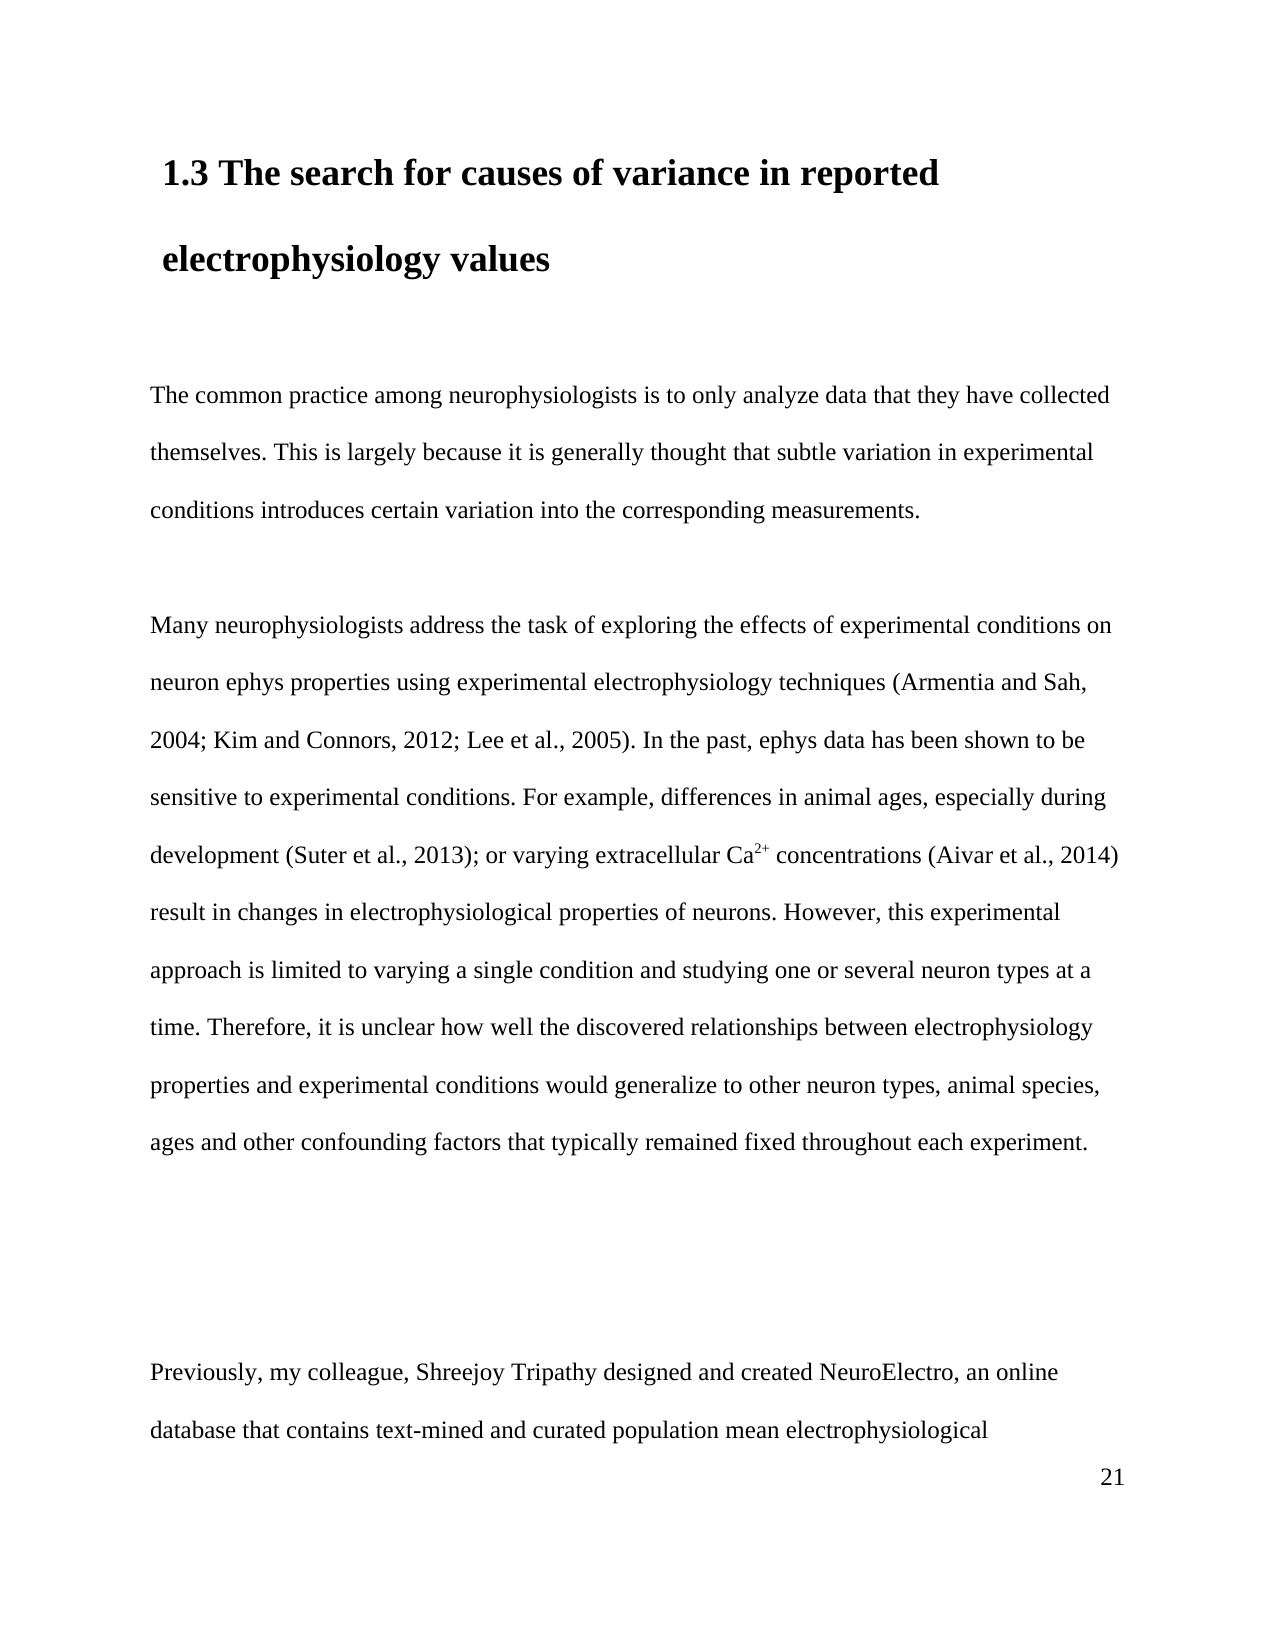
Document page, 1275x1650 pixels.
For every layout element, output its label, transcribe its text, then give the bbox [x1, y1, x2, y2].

subtitle The search for causes of variance in reported electrophysiology values [162, 150, 1125, 279]
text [150, 1357, 1125, 1444]
text Many neurophysiologists address the task of exploring the effects of experimental conditions on neuron ephys properties using experimental electrophysiology techniques (Armentia and Sah, 2004; Kim and Connors, 2012; Lee et al., 2005). In the past, ephys data has been shown to be sensitive to experimental conditions. For example, differences in animal ages, especially during development (Suter et al., 2013); or varying extracellular Ca2+ concentrations (Aivar et al., 2014) result in changes in electrophysiological properties of neurons. However, this experimental approach is limited to varying a single condition and studying one or several neuron types at a time. Therefore, it is unclear how well the discovered relationships between electrophysiology properties and experimental conditions would generalize to other neuron types, animal species, ages and other confounding factors that typically remained fixed throughout each experiment. [150, 610, 1125, 1156]
text The common practice among neurophysiologists is to only analyze data that they have collected themselves. This is largely because it is generally thought that subtle variation in experimental conditions introduces certain variation into the corresponding measurements. [150, 380, 1125, 524]
